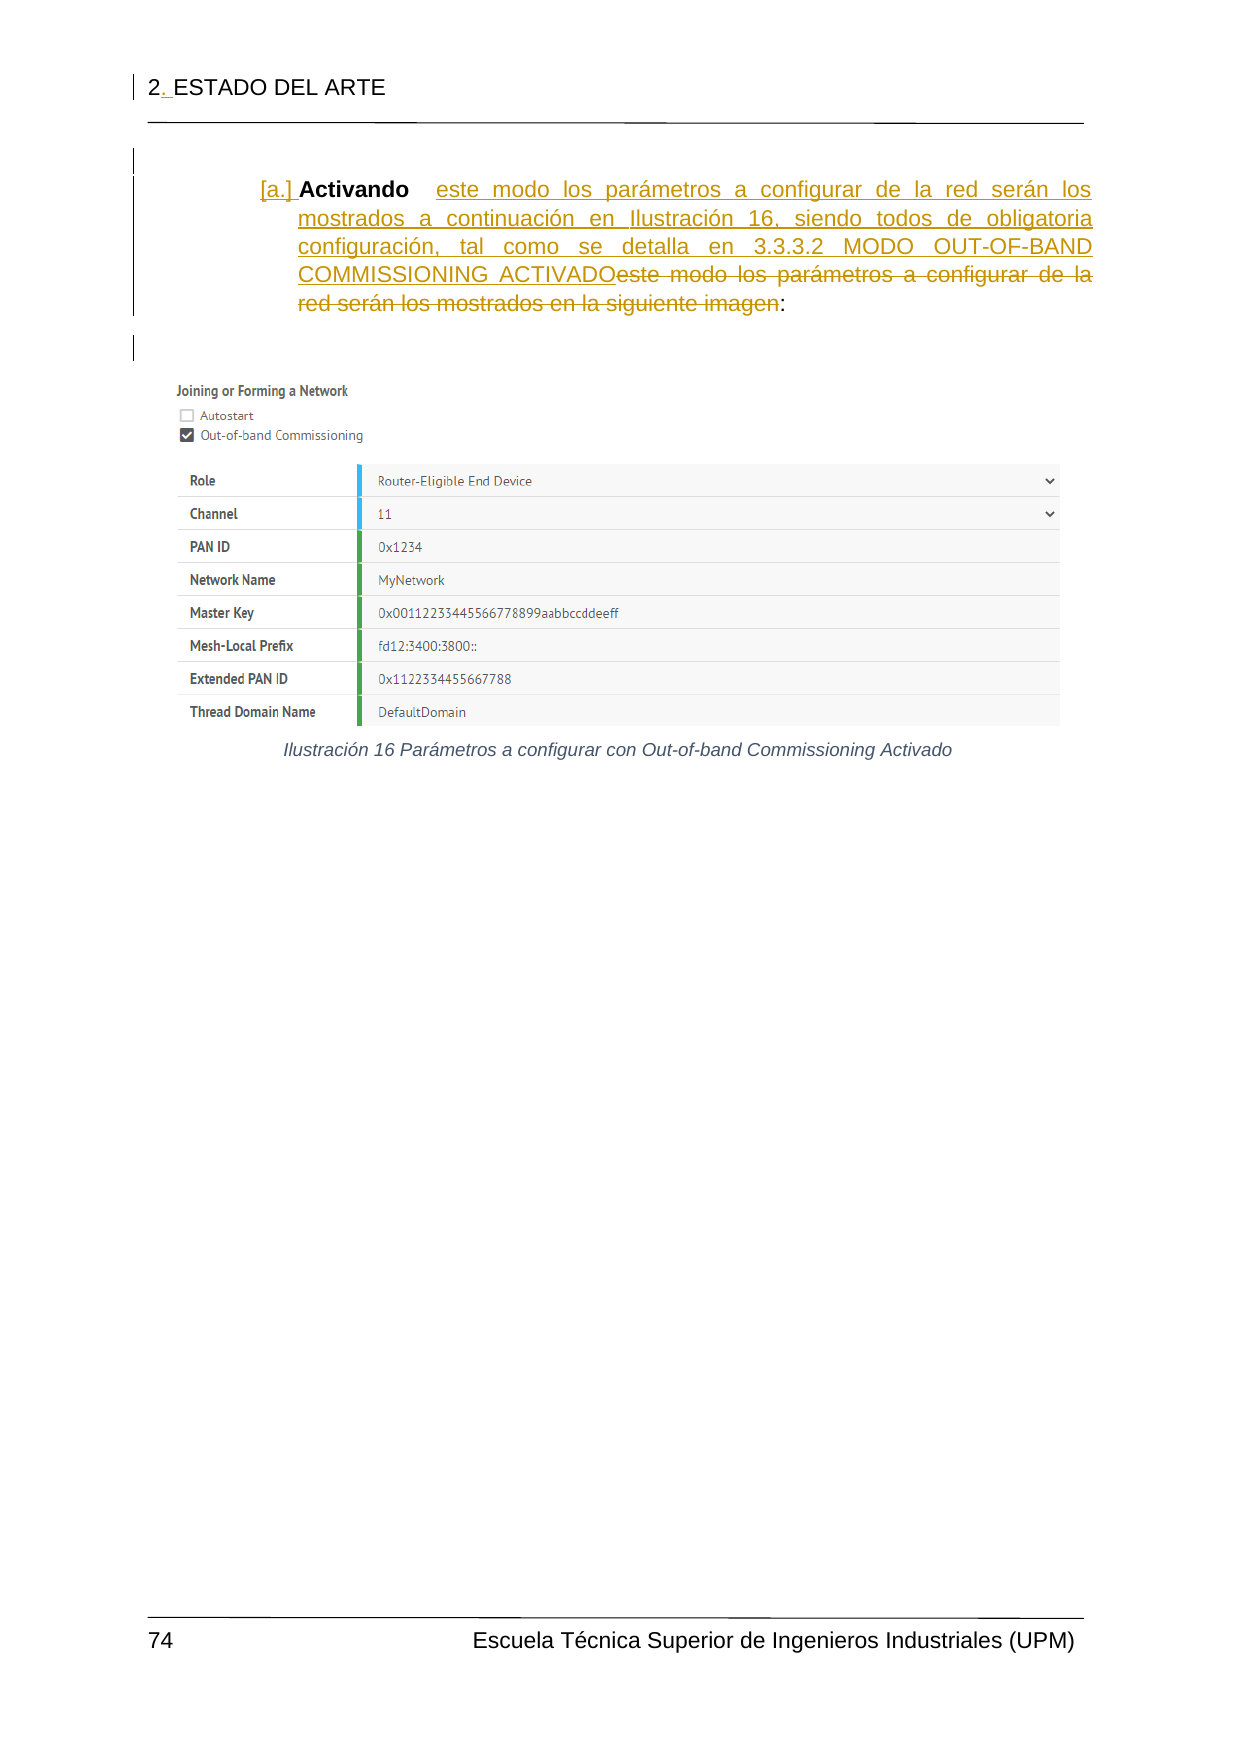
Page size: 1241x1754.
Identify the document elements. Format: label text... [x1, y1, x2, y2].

picture [175, 381, 1060, 726]
list Activando : [260, 176, 1092, 316]
